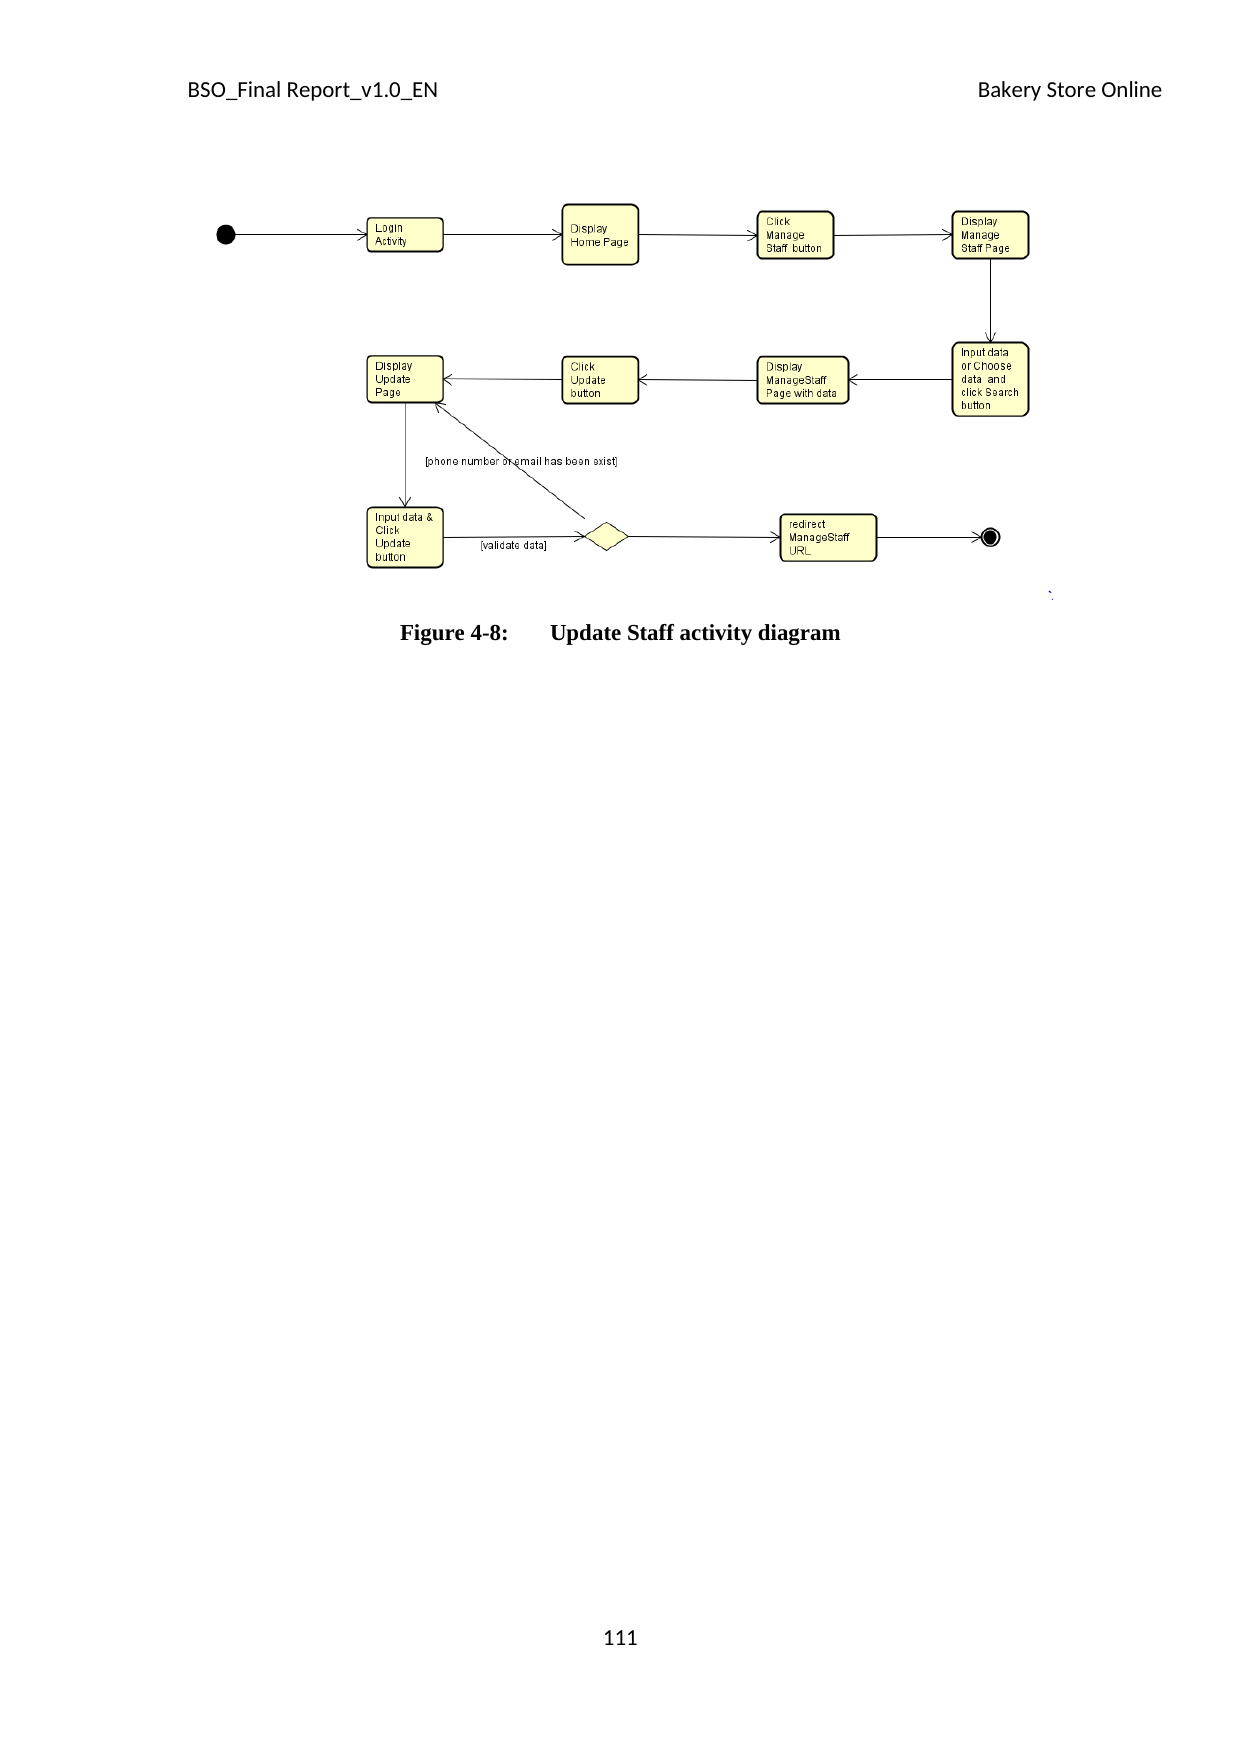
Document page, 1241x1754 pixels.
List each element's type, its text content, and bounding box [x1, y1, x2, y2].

text Update Staff activity diagram [187, 619, 1053, 645]
picture [187, 180, 1053, 600]
